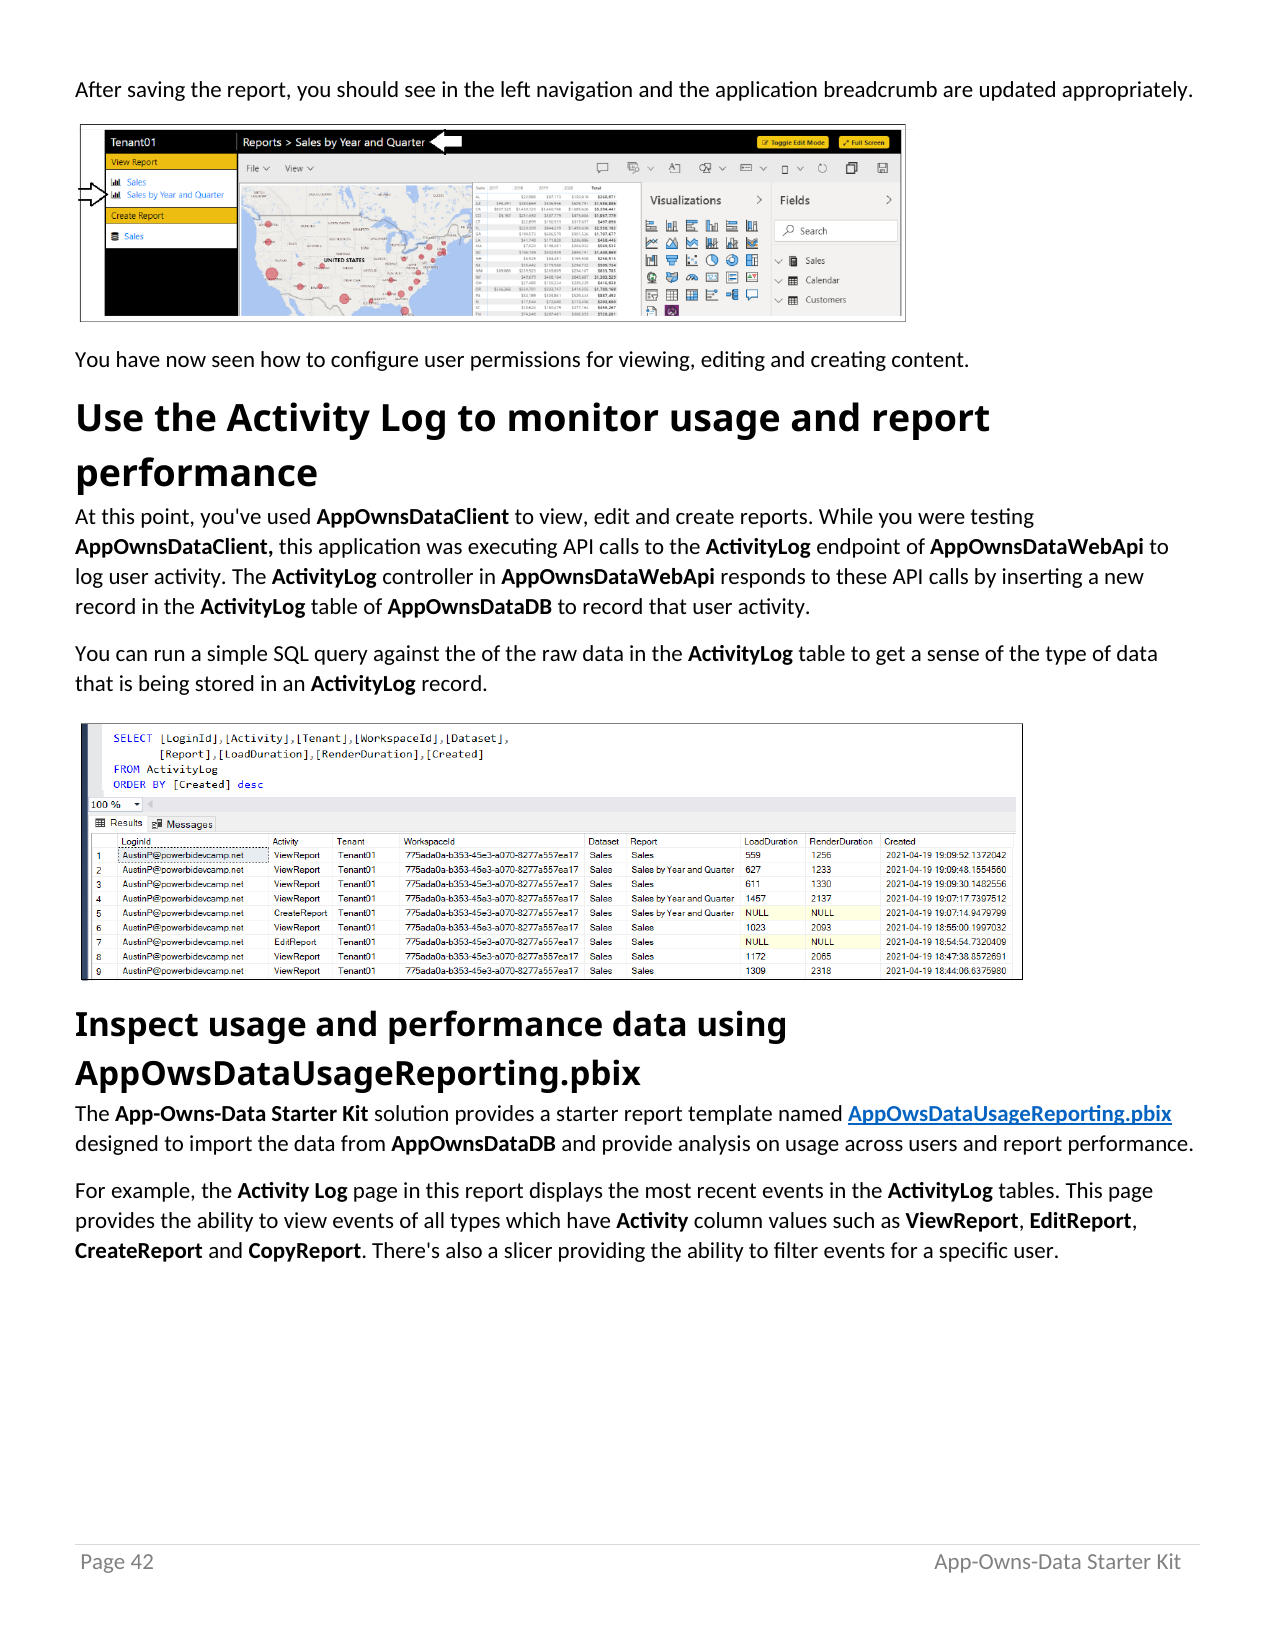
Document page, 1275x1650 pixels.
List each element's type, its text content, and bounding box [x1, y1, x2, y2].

subtitle Inspect usage and performance data using AppOwsDataUsageReporting.pbix [75, 1001, 1200, 1096]
picture [75, 121, 914, 326]
subtitle Use the Activity Log to monitor usage and report performance [75, 392, 1200, 498]
text For example, the Activity Log page in this report displays the most recent events in the ActivityLog tables. This page provides the ability to view events of all types which have Activity column values such as ViewReport, EditReport, CreateReport and CopyReport. There's also a slicer providing the ability to filter events for a specific user. [75, 1176, 1200, 1264]
text The App-Owns-Data Starter Kit solution provides a starter report template named AppOwsDataUsageReporting.pbix designed to import the data from AppOwnsDataDB and provide analysis on usage across users and report performance. [75, 1099, 1200, 1157]
picture [75, 716, 1034, 983]
text You have now seen how to configure user permissions for viewing, editing and creating content. [75, 345, 1200, 373]
text After saving the report, you should see in the left navigation and the application breadcrumb are updated appropriately. [75, 75, 1200, 103]
text At this point, you've used AppOwnsDataClient to view, edit and create reports. While you were testing AppOwnsDataClient, this application was executing API calls to the ActivityLog endpoint of AppOwnsDataWebApi to log user activity. The ActivityLog controller in AppOwnsDataWebApi responds to these API calls by inserting a new record in the ActivityLog table of AppOwnsDataDB to record that user activity. [75, 502, 1200, 620]
text You can run a simple SQL query against the of the raw data in the ActivityLog table to get a sense of the type of data that is being stored in an ActivityLog record. [75, 639, 1200, 697]
